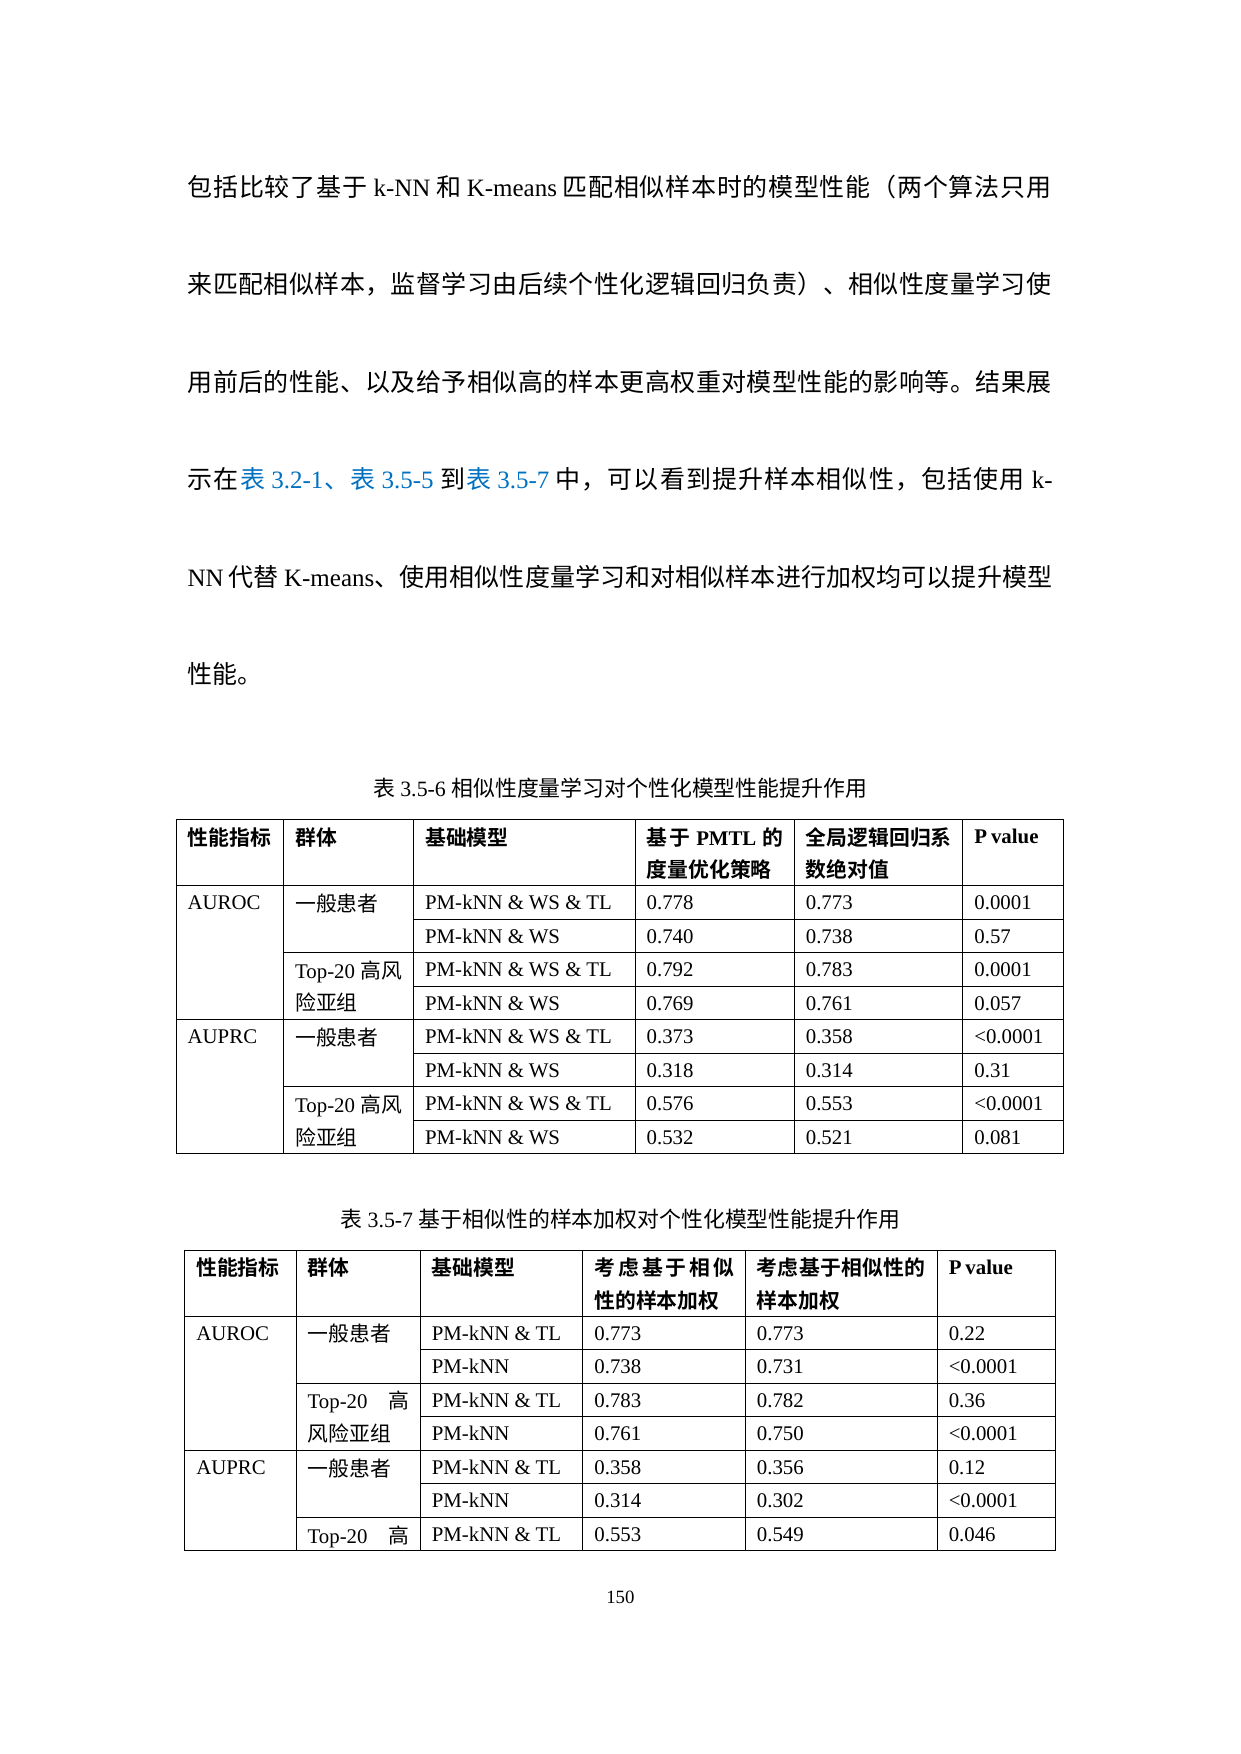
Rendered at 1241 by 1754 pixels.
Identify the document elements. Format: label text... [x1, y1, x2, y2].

table_cell <0.0001 [963, 1087, 1063, 1120]
table_header P value [938, 1251, 1055, 1316]
table_cell PM-kNN & WS [414, 1054, 635, 1086]
table_cell 0.783 [795, 953, 962, 986]
table_cell <0.0001 [938, 1350, 1055, 1383]
table_cell 0.0001 [963, 886, 1063, 918]
table_cell 0.302 [746, 1484, 937, 1517]
table_cell <0.0001 [938, 1417, 1055, 1450]
table_cell 0.081 [963, 1121, 1063, 1153]
table_cell 一般患者 [297, 1451, 420, 1517]
table_cell 0.549 [746, 1518, 937, 1550]
table_cell 0.314 [583, 1484, 745, 1517]
table_cell <0.0001 [963, 1020, 1063, 1053]
table_cell AUPRC [185, 1451, 296, 1550]
table_cell 0.356 [746, 1451, 937, 1483]
table_cell PM-kNN & TL [421, 1451, 582, 1483]
table_cell 0.0001 [963, 953, 1063, 986]
table_cell 0.792 [636, 953, 794, 986]
table_header 性能指标 [177, 820, 283, 885]
table_cell Top-20 高风险亚组 [297, 1384, 420, 1450]
table_cell PM-kNN & TL [421, 1317, 582, 1349]
table_cell PM-kNN & WS & TL [414, 886, 635, 918]
table_cell 0.373 [636, 1020, 794, 1053]
table_cell 0.738 [583, 1350, 745, 1383]
table_header 性能指标 [185, 1251, 296, 1316]
table_cell 0.750 [746, 1417, 937, 1450]
table_cell 一般患者 [284, 1020, 413, 1086]
table_cell PM-kNN & TL [421, 1384, 582, 1416]
table_header 群体 [284, 820, 413, 885]
table_cell PM-kNN & TL [421, 1518, 582, 1550]
table_cell AUPRC [177, 1020, 283, 1153]
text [187, 153, 1053, 706]
table_cell PM-kNN [421, 1350, 582, 1383]
table_cell 0.761 [795, 987, 962, 1019]
table_cell PM-kNN & WS & TL [414, 953, 635, 986]
table_cell 0.314 [795, 1054, 962, 1086]
table_cell Top-20 高风险亚组 [297, 1518, 420, 1550]
table_cell 0.12 [938, 1451, 1055, 1483]
table_cell 一般患者 [284, 886, 413, 952]
table_header 群体 [297, 1251, 420, 1316]
table_cell 0.731 [746, 1350, 937, 1383]
table_header 考虑基于相似性的样本加权 [746, 1251, 937, 1316]
table_cell 0.782 [746, 1384, 937, 1416]
table_cell AUROC [185, 1317, 296, 1450]
table_cell 0.31 [963, 1054, 1063, 1086]
table_cell PM-kNN & WS [414, 987, 635, 1019]
table_cell 0.783 [583, 1384, 745, 1416]
table_cell 0.358 [583, 1451, 745, 1483]
table_cell 一般患者 [297, 1317, 420, 1383]
table_cell 0.318 [636, 1054, 794, 1086]
table_header 基于PMTL的度量优化策略 [636, 820, 794, 885]
table_cell <0.0001 [938, 1484, 1055, 1517]
table_cell 0.576 [636, 1087, 794, 1120]
table_cell 0.22 [938, 1317, 1055, 1349]
table_cell 0.778 [636, 886, 794, 918]
table_header 基础模型 [414, 820, 635, 885]
table_cell 0.761 [583, 1417, 745, 1450]
table_cell 0.738 [795, 920, 962, 952]
table_cell 0.769 [636, 987, 794, 1019]
table_cell PM-kNN & WS [414, 920, 635, 952]
table_cell 0.773 [583, 1317, 745, 1349]
table_cell PM-kNN & WS [414, 1121, 635, 1153]
table_cell 0.57 [963, 920, 1063, 952]
table_cell 0.532 [636, 1121, 794, 1153]
table_cell 0.36 [938, 1384, 1055, 1416]
table_cell 0.521 [795, 1121, 962, 1153]
table_cell 0.553 [583, 1518, 745, 1550]
text 表 3.5-6 相似性度量学习对个性化模型性能提升作用 [187, 771, 1053, 803]
table_cell PM-kNN & WS & TL [414, 1020, 635, 1053]
table_cell 0.773 [746, 1317, 937, 1349]
table_header 考虑基于相似性的样本加权 [583, 1251, 745, 1316]
table_header P value [963, 820, 1063, 885]
table_cell PM-kNN & WS & TL [414, 1087, 635, 1120]
table_cell PM-kNN [421, 1417, 582, 1450]
table_cell PM-kNN [421, 1484, 582, 1517]
table_cell 0.358 [795, 1020, 962, 1053]
table_cell AUROC [177, 886, 283, 1019]
table_cell 0.046 [938, 1518, 1055, 1550]
table_cell 0.057 [963, 987, 1063, 1019]
table_cell 0.553 [795, 1087, 962, 1120]
text 表 3.5-7 基于相似性的样本加权对个性化模型性能提升作用 [187, 1201, 1053, 1234]
table_cell 0.773 [795, 886, 962, 918]
table_header 基础模型 [421, 1251, 582, 1316]
table_cell 0.740 [636, 920, 794, 952]
table_cell Top-20 高风险亚组 [284, 953, 413, 1019]
table_cell Top-20 高风险亚组 [284, 1087, 413, 1153]
table_header 全局逻辑回归系数绝对值 [795, 820, 962, 885]
